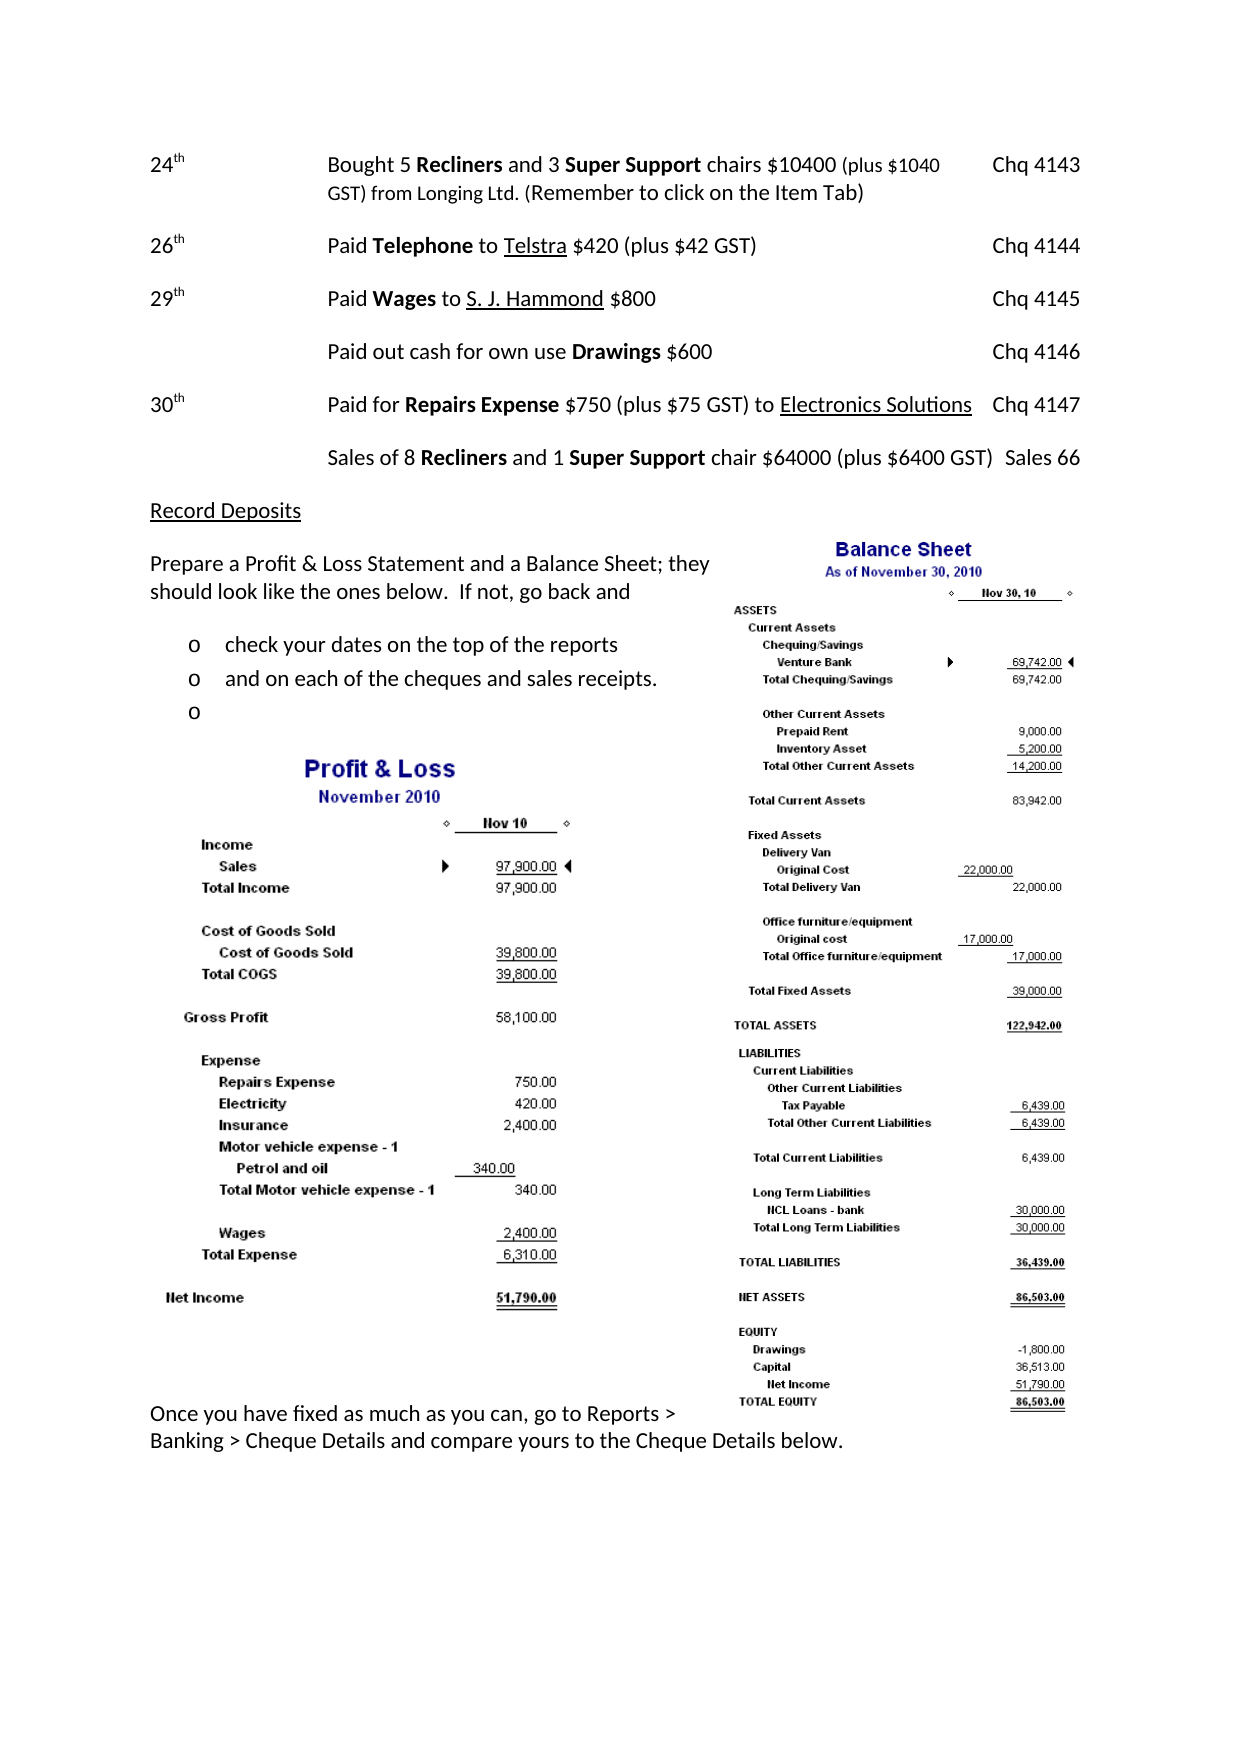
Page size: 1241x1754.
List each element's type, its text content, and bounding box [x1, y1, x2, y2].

picture [713, 540, 1133, 1419]
list check your dates on the top of the reports [187, 630, 731, 659]
text 29th Paid Wages to S. J. Hammond $800 Chq 4145 [150, 284, 1090, 312]
text Once you have fixed as much as you can, go to Reports > Banking > Cheque Details and compare yours to the Cheque Details below. [150, 1399, 1090, 1455]
picture [150, 755, 580, 1321]
text 26th Paid Telephone to Telstra $420 (plus $42 GST) Chq 4144 [150, 231, 1090, 259]
text Paid out cash for own use Drawings $600 Chq 4146 [150, 337, 1090, 365]
text Sales of 8 Recliners and 1 Super Support chair $64000 (plus $6400 GST) Sales 66 [150, 443, 1090, 471]
list and on each of the cheques and sales receipts. [187, 664, 731, 693]
text Record Deposits [150, 496, 1090, 524]
text Prepare a Profit & Loss Statement and a Balance Sheet; they should look like the ones below. If not, go back and [150, 549, 731, 605]
text 30th Paid for Repairs Expense $750 (plus $75 GST) to Electronics Solutions Chq 4147 [150, 390, 1090, 418]
text 24th Bought 5 Recliners and 3 Super Support chairs $10400 (plus $1040 Chq 4143 GST) from Longing Ltd. (Remember to click on the Item Tab) [150, 150, 1090, 206]
